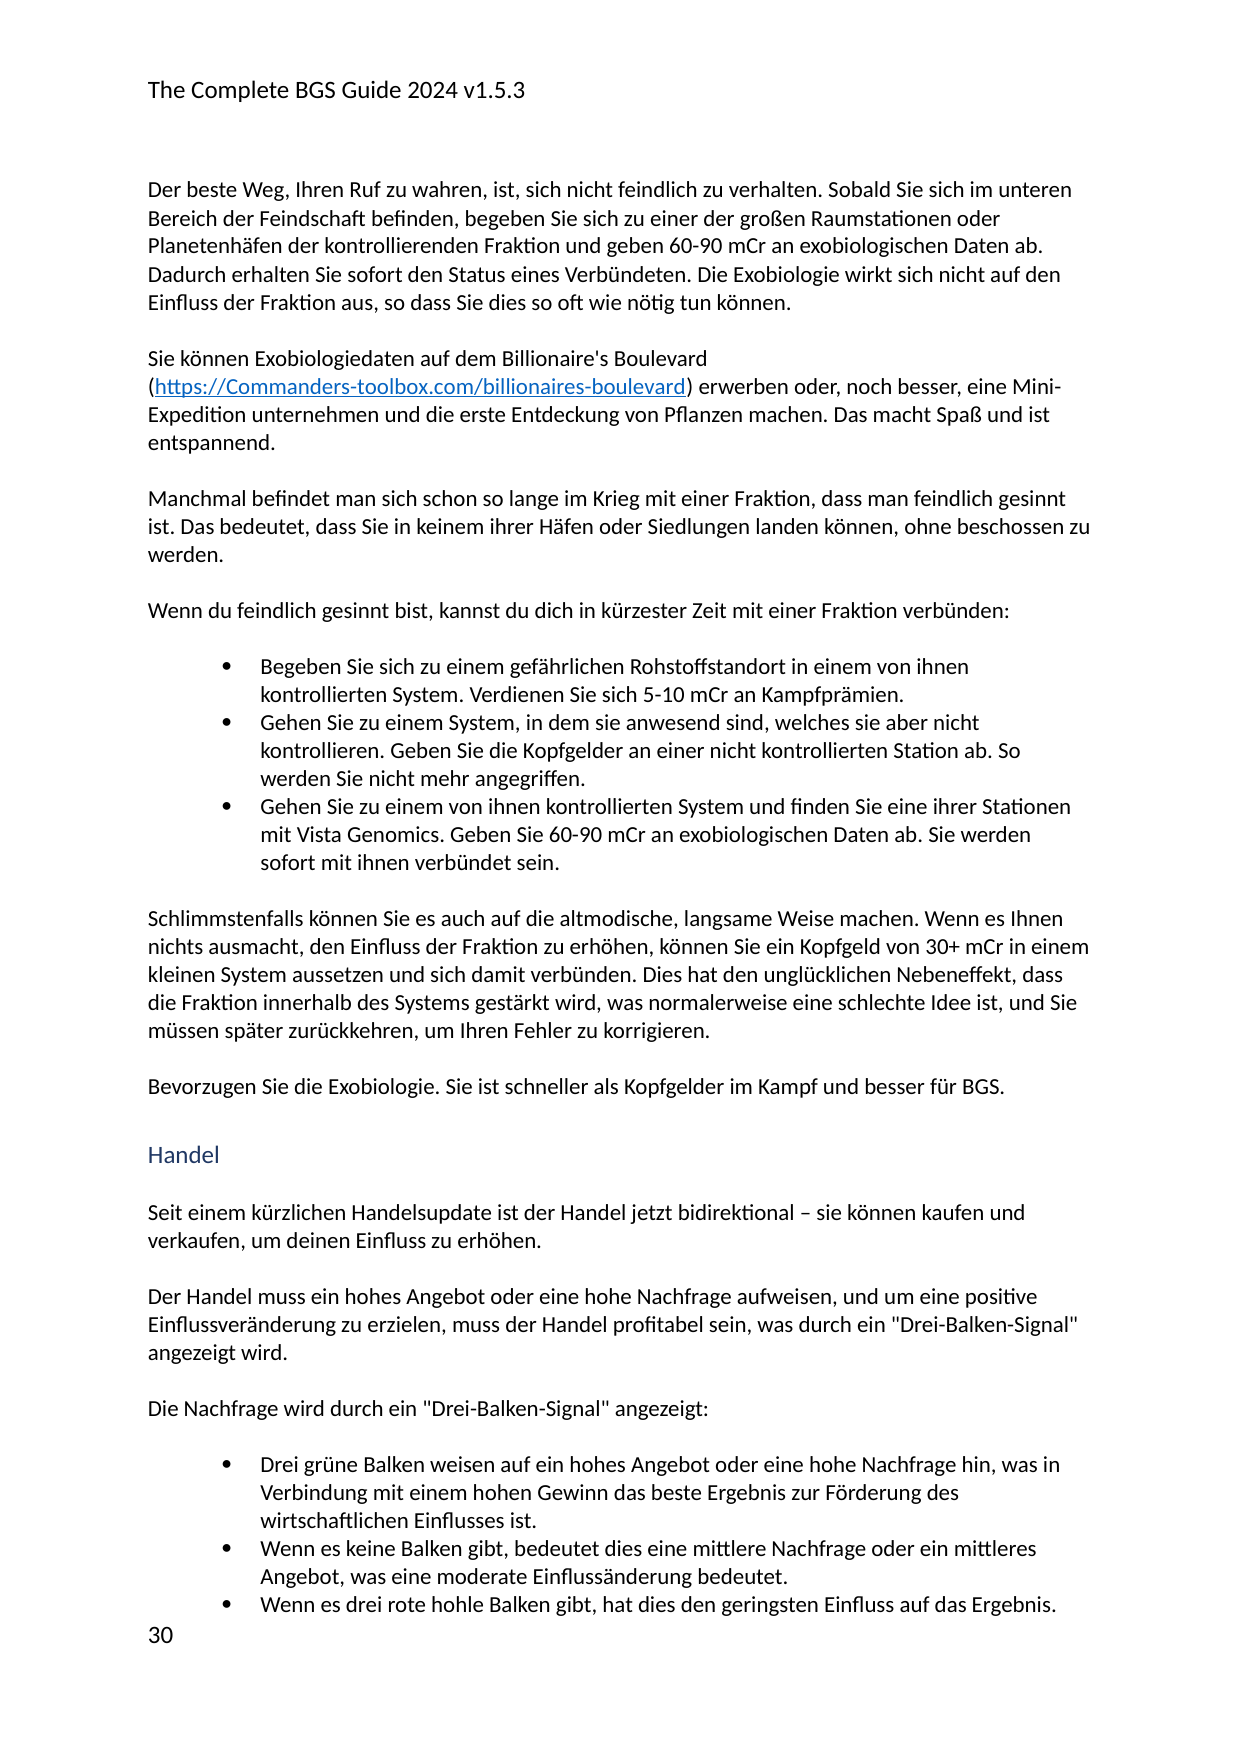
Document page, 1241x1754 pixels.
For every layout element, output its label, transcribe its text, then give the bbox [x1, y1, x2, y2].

list Begeben Sie sich zu einem gefährlichen Rohstoffstandort in einem von ihnen kontrollierten System. Verdienen Sie sich 5-10 mCr an Kampfprämien. [223, 652, 1093, 708]
text Manchmal befindet man sich schon so lange im Krieg mit einer Fraktion, dass man feindlich gesinnt ist. Das bedeutet, dass Sie in keinem ihrer Häfen oder Siedlungen landen können, ohne beschossen zu werden. [148, 484, 1093, 568]
list Gehen Sie zu einem von ihnen kontrollierten System und finden Sie eine ihrer Stationen mit Vista Genomics. Geben Sie 60-90 mCr an exobiologischen Daten ab. Sie werden sofort mit ihnen verbündet sein. [223, 792, 1093, 876]
text Der beste Weg, Ihren Ruf zu wahren, ist, sich nicht feindlich zu verhalten. Sobald Sie sich im unteren Bereich der Feindschaft befinden, begeben Sie sich zu einer der großen Raumstationen oder Planetenhäfen der kontrollierenden Fraktion und geben 60-90 mCr an exobiologischen Daten ab. Dadurch erhalten Sie sofort den Status eines Verbündeten. Die Exobiologie wirkt sich nicht auf den Einfluss der Fraktion aus, so dass Sie dies so oft wie nötig tun können. [148, 176, 1093, 316]
text Schlimmstenfalls können Sie es auch auf die altmodische, langsame Weise machen. Wenn es Ihnen nichts ausmacht, den Einfluss der Fraktion zu erhöhen, können Sie ein Kopfgeld von 30+ mCr in einem kleinen System aussetzen und sich damit verbünden. Dies hat den unglücklichen Nebeneffekt, dass die Fraktion innerhalb des Systems gestärkt wird, was normalerweise eine schlechte Idee ist, und Sie müssen später zurückkehren, um Ihren Fehler zu korrigieren. [148, 904, 1093, 1044]
list Wenn es drei rote hohle Balken gibt, hat dies den geringsten Einfluss auf das Ergebnis. [223, 1590, 1093, 1618]
text Bevorzugen Sie die Exobiologie. Sie ist schneller als Kopfgelder im Kampf und besser für BGS. [148, 1072, 1093, 1100]
list Gehen Sie zu einem System, in dem sie anwesend sind, welches sie aber nicht kontrollieren. Geben Sie die Kopfgelder an einer nicht kontrollierten Station ab. So werden Sie nicht mehr angegriffen. [223, 708, 1093, 792]
text Die Nachfrage wird durch ein "Drei-Balken-Signal" angezeigt: [148, 1394, 1093, 1422]
subtitle Handel [148, 1139, 1093, 1170]
list Wenn es keine Balken gibt, bedeutet dies eine mittlere Nachfrage oder ein mittleres Angebot, was eine moderate Einflussänderung bedeutet. [223, 1534, 1093, 1590]
text Seit einem kürzlichen Handelsupdate ist der Handel jetzt bidirektional – sie können kaufen und verkaufen, um deinen Einfluss zu erhöhen. [148, 1198, 1093, 1254]
text Sie können Exobiologiedaten auf dem Billionaire's Boulevard (https://Commanders-toolbox.com/billionaires-boulevard) erwerben oder, noch besser, eine Mini-Expedition unternehmen und die erste Entdeckung von Pflanzen machen. Das macht Spaß und ist entspannend. [148, 344, 1093, 456]
list Drei grüne Balken weisen auf ein hohes Angebot oder eine hohe Nachfrage hin, was in Verbindung mit einem hohen Gewinn das beste Ergebnis zur Förderung des wirtschaftlichen Einflusses ist. [223, 1450, 1093, 1534]
text Der Handel muss ein hohes Angebot oder eine hohe Nachfrage aufweisen, und um eine positive Einflussveränderung zu erzielen, muss der Handel profitabel sein, was durch ein "Drei-Balken-Signal" angezeigt wird. [148, 1282, 1093, 1366]
text Wenn du feindlich gesinnt bist, kannst du dich in kürzester Zeit mit einer Fraktion verbünden: [148, 596, 1093, 624]
